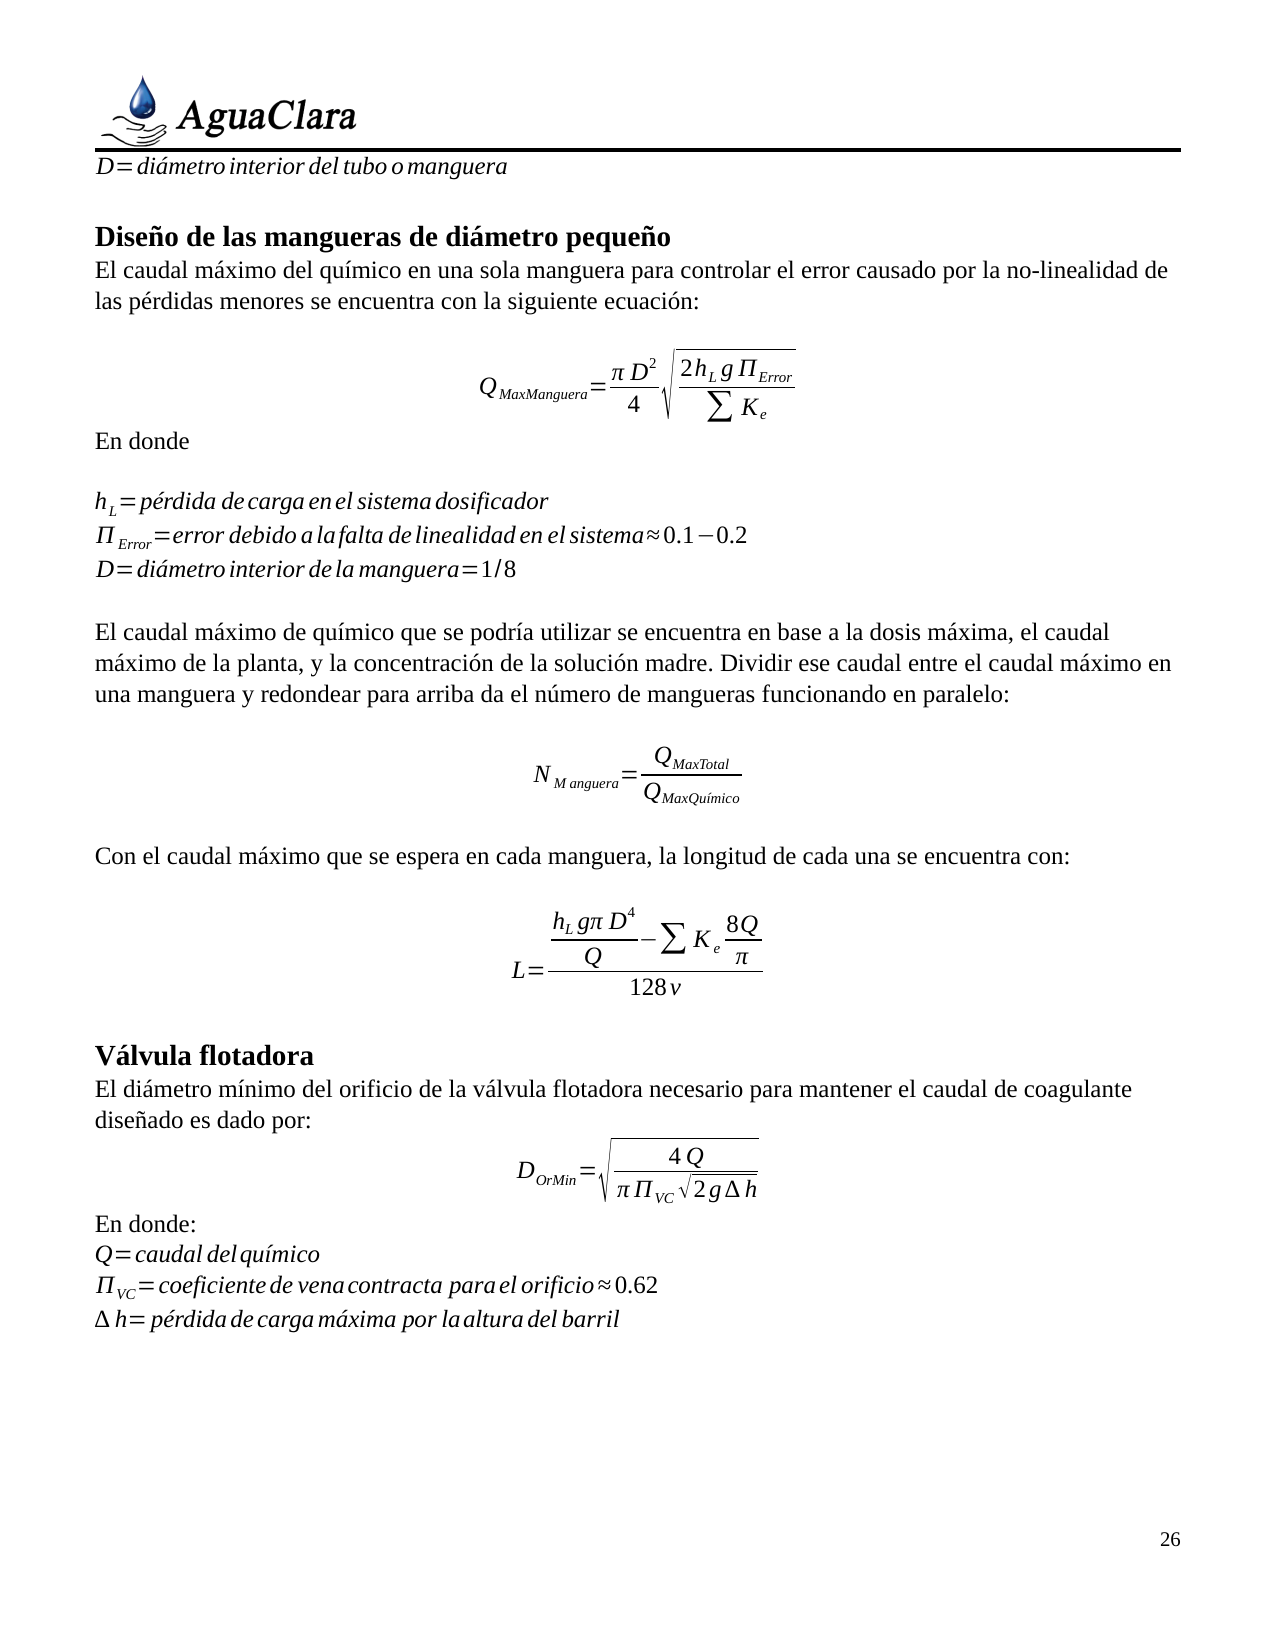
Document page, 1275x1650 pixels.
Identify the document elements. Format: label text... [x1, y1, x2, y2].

text En donde [94, 426, 1181, 455]
text El caudal máximo del químico en una sola manguera para controlar el error causado por la no-linealidad de las pérdidas menores se encuentra con la siguiente ecuación: [94, 255, 1181, 314]
subtitle Diseño de las mangueras de diámetro pequeño [94, 219, 1181, 252]
text En donde: [94, 1209, 1181, 1238]
picture [94, 75, 373, 148]
text El caudal máximo de químico que se podría utilizar se encuentra en base a la dosis máxima, el caudal máximo de la planta, y la concentración de la solución madre. Dividir ese caudal entre el caudal máximo en una manguera y redondear para arriba da el número de mangueras funcionando en paralelo: [94, 617, 1181, 708]
text El diámetro mínimo del orificio de la válvula flotadora necesario para mantener el caudal de coagulante diseñado es dado por: [94, 1074, 1181, 1134]
subtitle Válvula flotadora [94, 1038, 1181, 1072]
text Con el caudal máximo que se espera en cada manguera, la longitud de cada una se encuentra con: [94, 841, 1181, 870]
